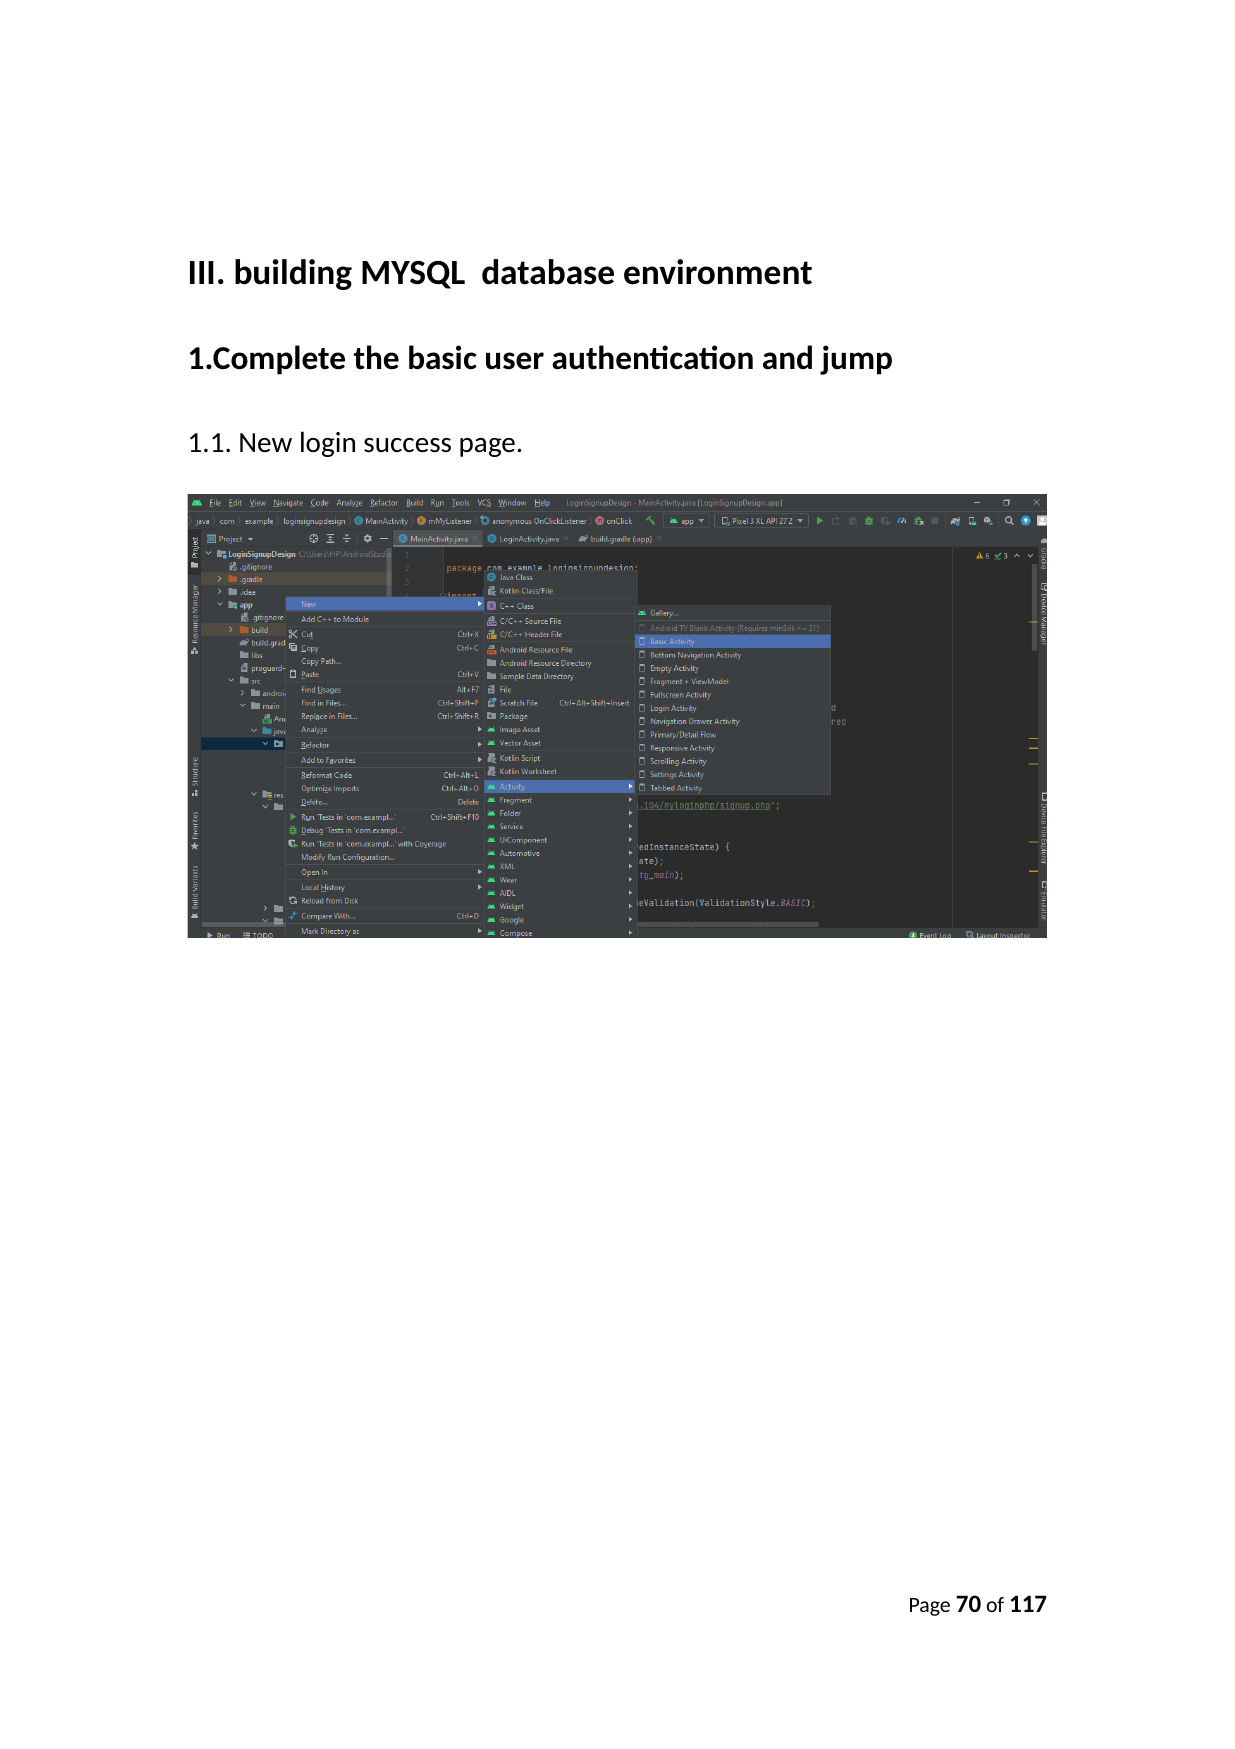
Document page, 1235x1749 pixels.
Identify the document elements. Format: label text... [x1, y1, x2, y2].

picture [187, 494, 1047, 938]
text III. building MYSQL database environment [187, 239, 1047, 304]
text 1.1. New login success page. [187, 409, 1047, 474]
text 1.Complete the basic user authentication and jump [187, 325, 1047, 390]
